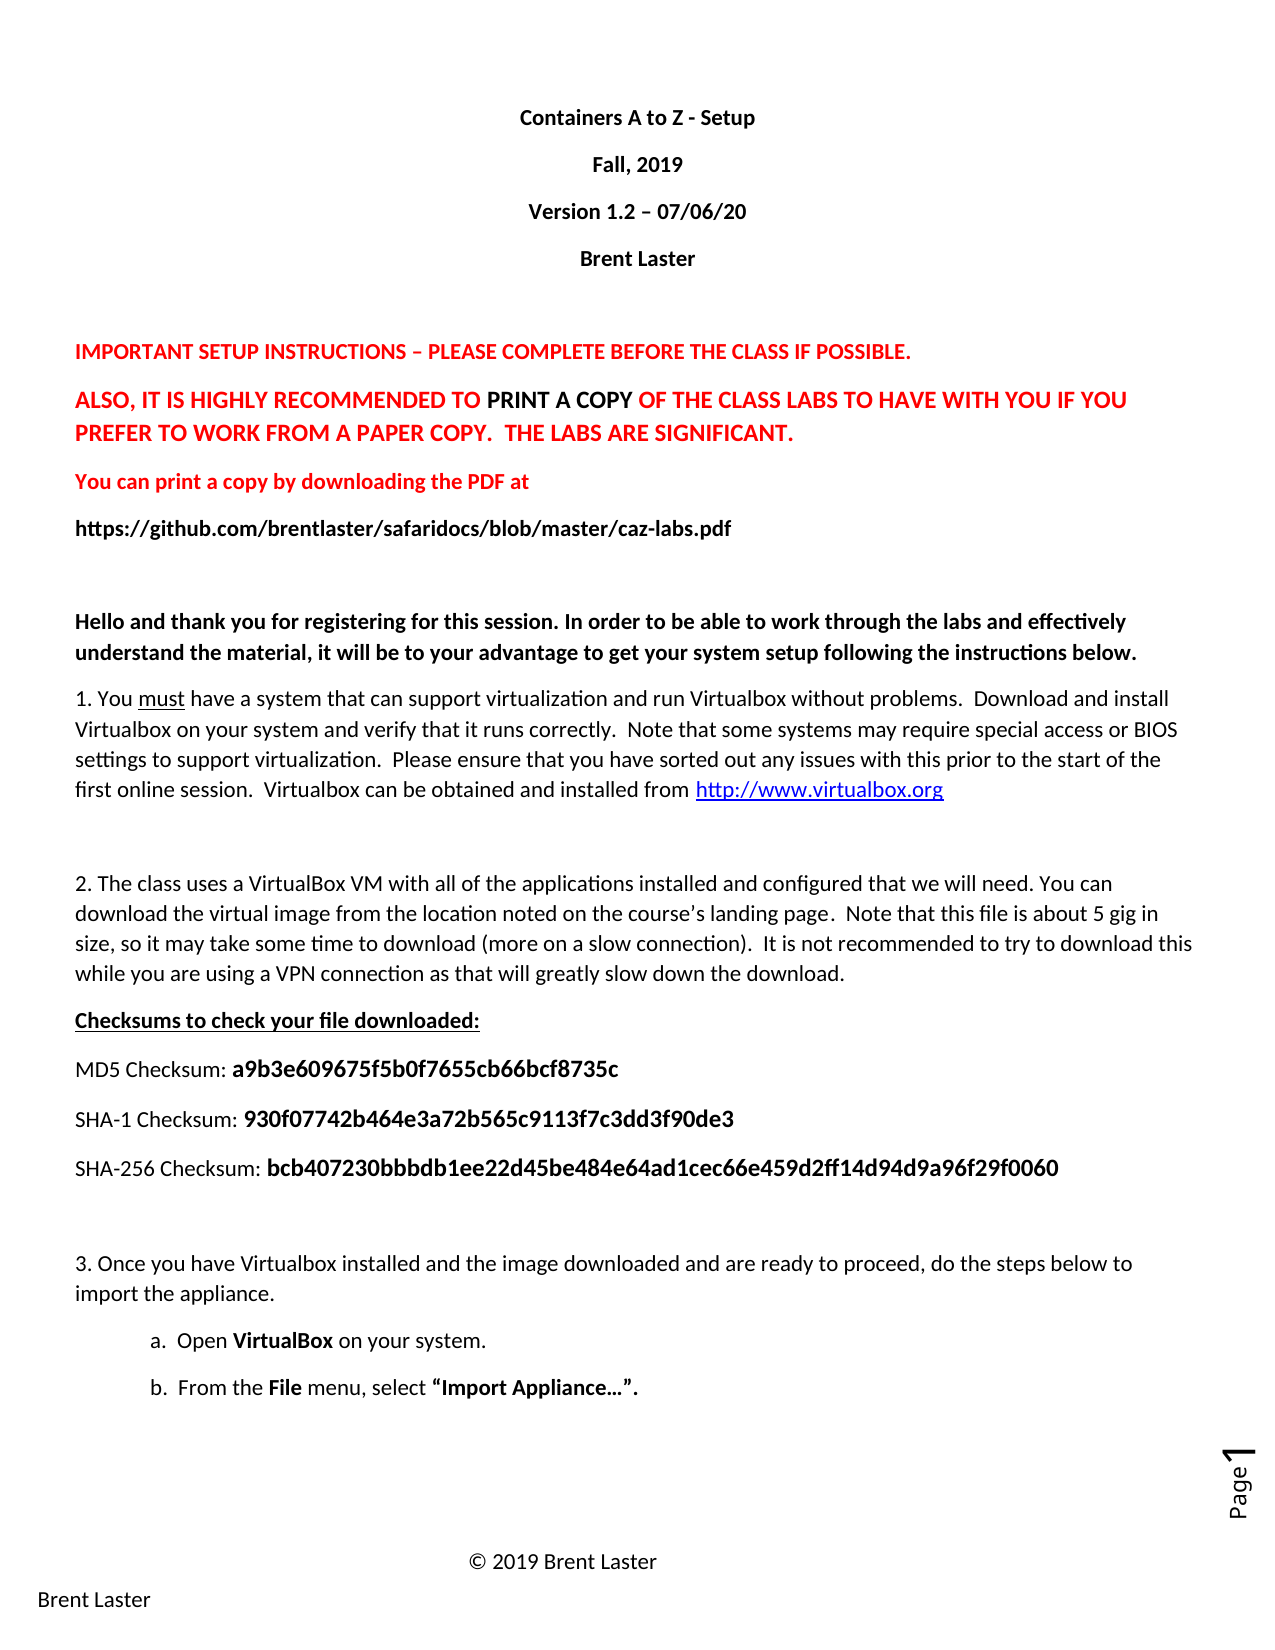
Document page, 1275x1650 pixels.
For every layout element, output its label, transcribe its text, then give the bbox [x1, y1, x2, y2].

text b. From the File menu, select “Import Appliance…”. [75, 1373, 1200, 1401]
text IMPORTANT SETUP INSTRUCTIONS – PLEASE COMPLETE BEFORE THE CLASS IF POSSIBLE. [75, 337, 1200, 365]
text Containers A to Z - Setup [75, 103, 1200, 131]
text Brent Laster [75, 244, 1200, 272]
text Fall, 2019 [75, 150, 1200, 178]
text Checksums to check your file downloaded: [75, 1006, 1200, 1034]
text SHA-1 Checksum: 930f07742b464e3a72b565c9113f7c3dd3f90de3 [75, 1103, 1200, 1133]
text Version 1.2 – 07/06/20 [75, 197, 1200, 225]
text MD5 Checksum: a9b3e609675f5b0f7655cb66bcf8735c [75, 1053, 1200, 1084]
text 1. You must have a system that can support virtualization and run Virtualbox without problems. Download and install Virtualbox on your system and verify that it runs correctly. Note that some systems may require special access or BIOS settings to support virtualization. Please ensure that you have sorted out any issues with this prior to the start of the first online session. Virtualbox can be obtained and installed from http://www.virtualbox.org [75, 684, 1200, 803]
text SHA-256 Checksum: bcb407230bbbdb1ee22d45be484e64ad1cec66e459d2ff14d94d9a96f29f0060 [75, 1152, 1200, 1183]
text a. Open VirtualBox on your system. [75, 1326, 1200, 1354]
text Hello and thank you for registering for this session. In order to be able to work through the labs and effectively understand the material, it will be to your advantage to get your system setup following the instructions below. [75, 607, 1200, 666]
text https://github.com/brentlaster/safaridocs/blob/master/caz-labs.pdf [75, 514, 1200, 542]
text You can print a copy by downloading the PDF at [75, 467, 1200, 495]
text 2. The class uses a VirtualBox VM with all of the applications installed and configured that we will need. You can download the virtual image from the location noted on the course’s landing page. Note that this file is about 5 gig in size, so it may take some time to download (more on a slow connection). It is not recommended to try to download this while you are using a VPN connection as that will greatly slow down the download. [75, 869, 1200, 987]
text ALSO, IT IS HIGHLY RECOMMENDED TO PRINT A COPY OF THE CLASS LABS TO HAVE WITH YOU IF YOU PREFER TO WORK FROM A PAPER COPY. THE LABS ARE SIGNIFICANT. [75, 384, 1200, 448]
text 3. Once you have Virtualbox installed and the image downloaded and are ready to proceed, do the steps below to import the appliance. [75, 1249, 1200, 1307]
